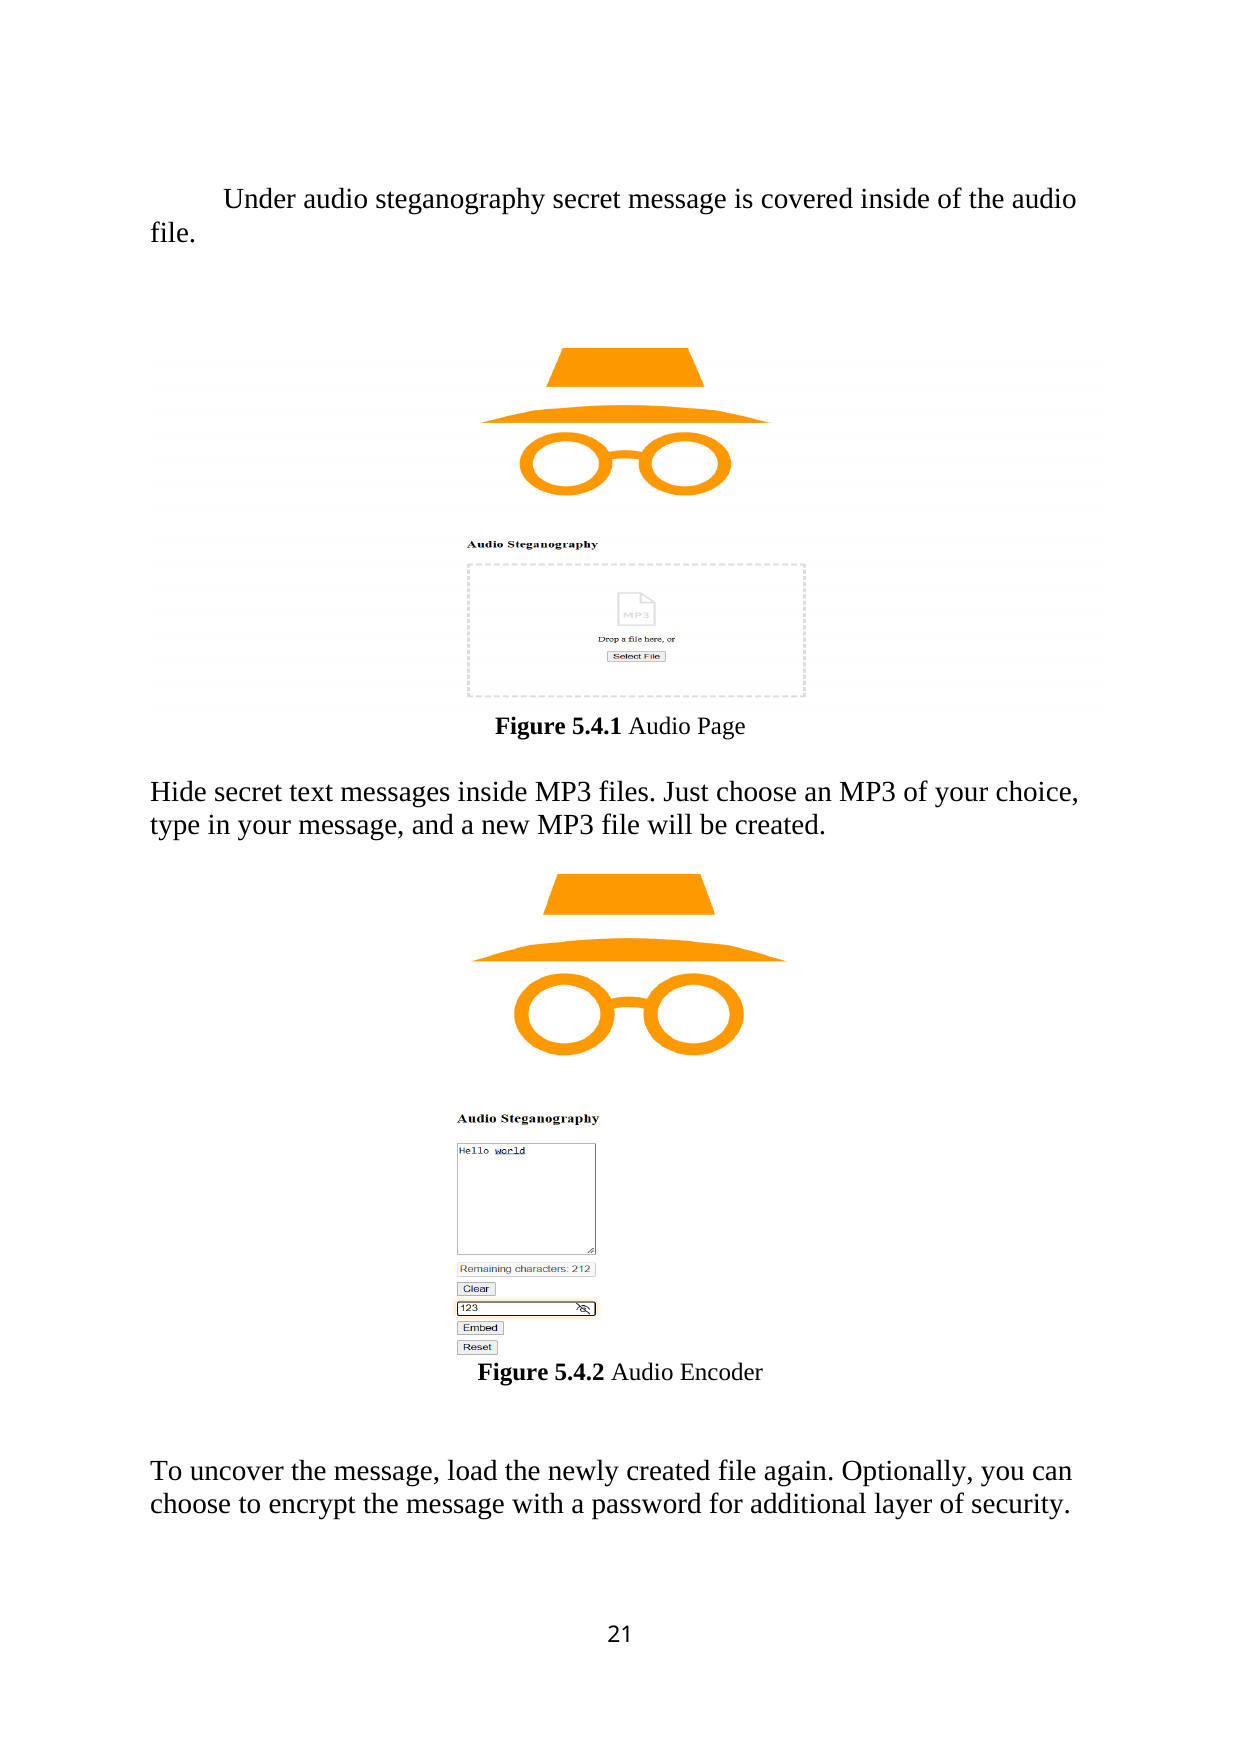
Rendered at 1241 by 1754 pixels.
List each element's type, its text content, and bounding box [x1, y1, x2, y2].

picture [150, 874, 1091, 1358]
text Hide secret text messages inside MP3 files. Just choose an MP3 of your choice, type in your message, and a new MP3 file will be created. [150, 774, 1090, 841]
text Figure 5.4.1 Audio Page [150, 712, 1090, 740]
text Figure 5.4.2 Audio Encoder [150, 1358, 1090, 1386]
text Under audio steganography secret message is covered inside of the audio file. [150, 181, 1090, 248]
text To uncover the message, load the newly created file again. Optionally, you can choose to encrypt the message with a password for additional layer of security. [150, 1453, 1090, 1520]
picture [150, 348, 1111, 712]
